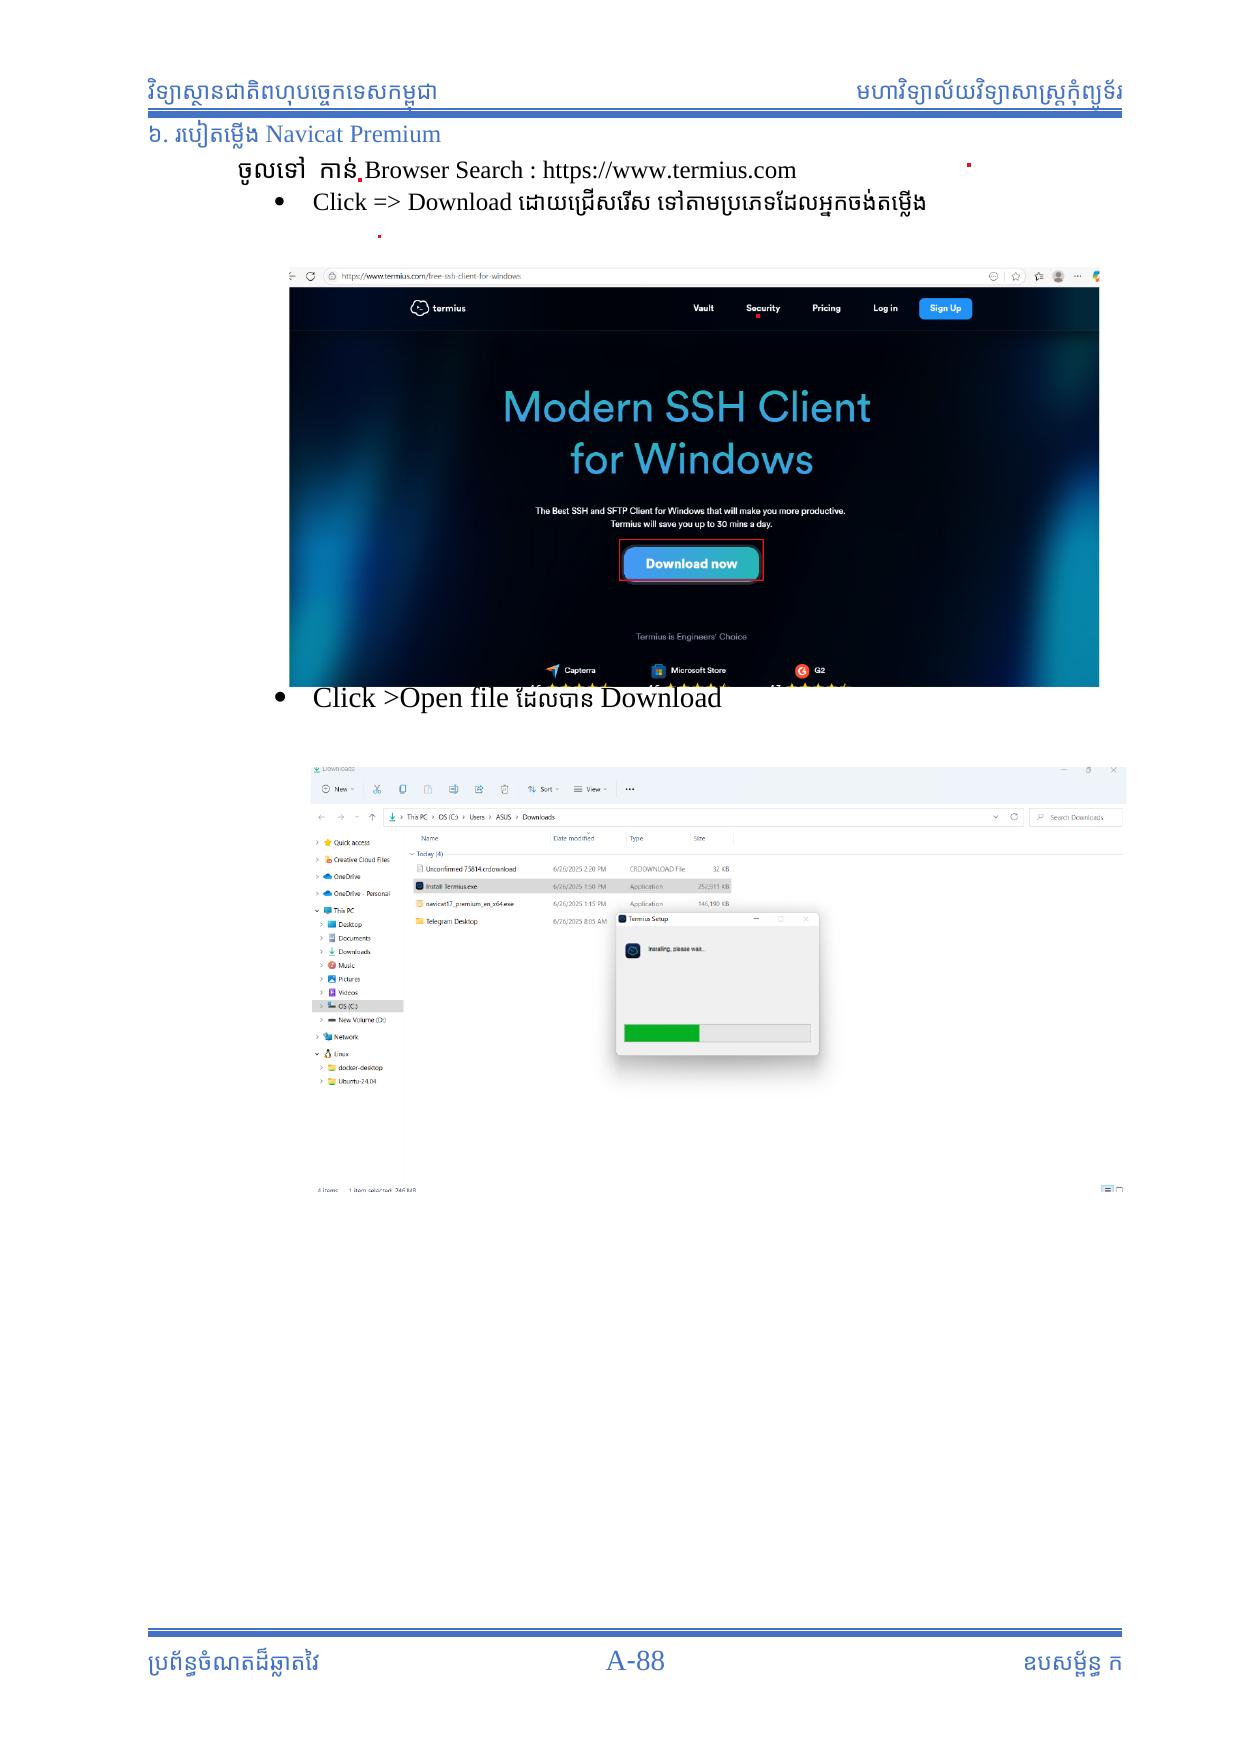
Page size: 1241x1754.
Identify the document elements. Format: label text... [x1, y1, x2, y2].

text ចូលទៅ កាន់​ Browser Search : https://www.termius.com [163, 152, 1122, 186]
list Click => Download ដោយជ្រើសរើស ទៅតាមប្រភេទដែលអ្នកចង់តម្លើង [275, 186, 1122, 217]
picture [310, 767, 1127, 1192]
picture [289, 267, 1100, 680]
text ៦.​ របៀតម្លើង​ Navicat Premium [148, 118, 1122, 149]
list Click >Open file ដែលបាន ​Download [275, 680, 1122, 714]
